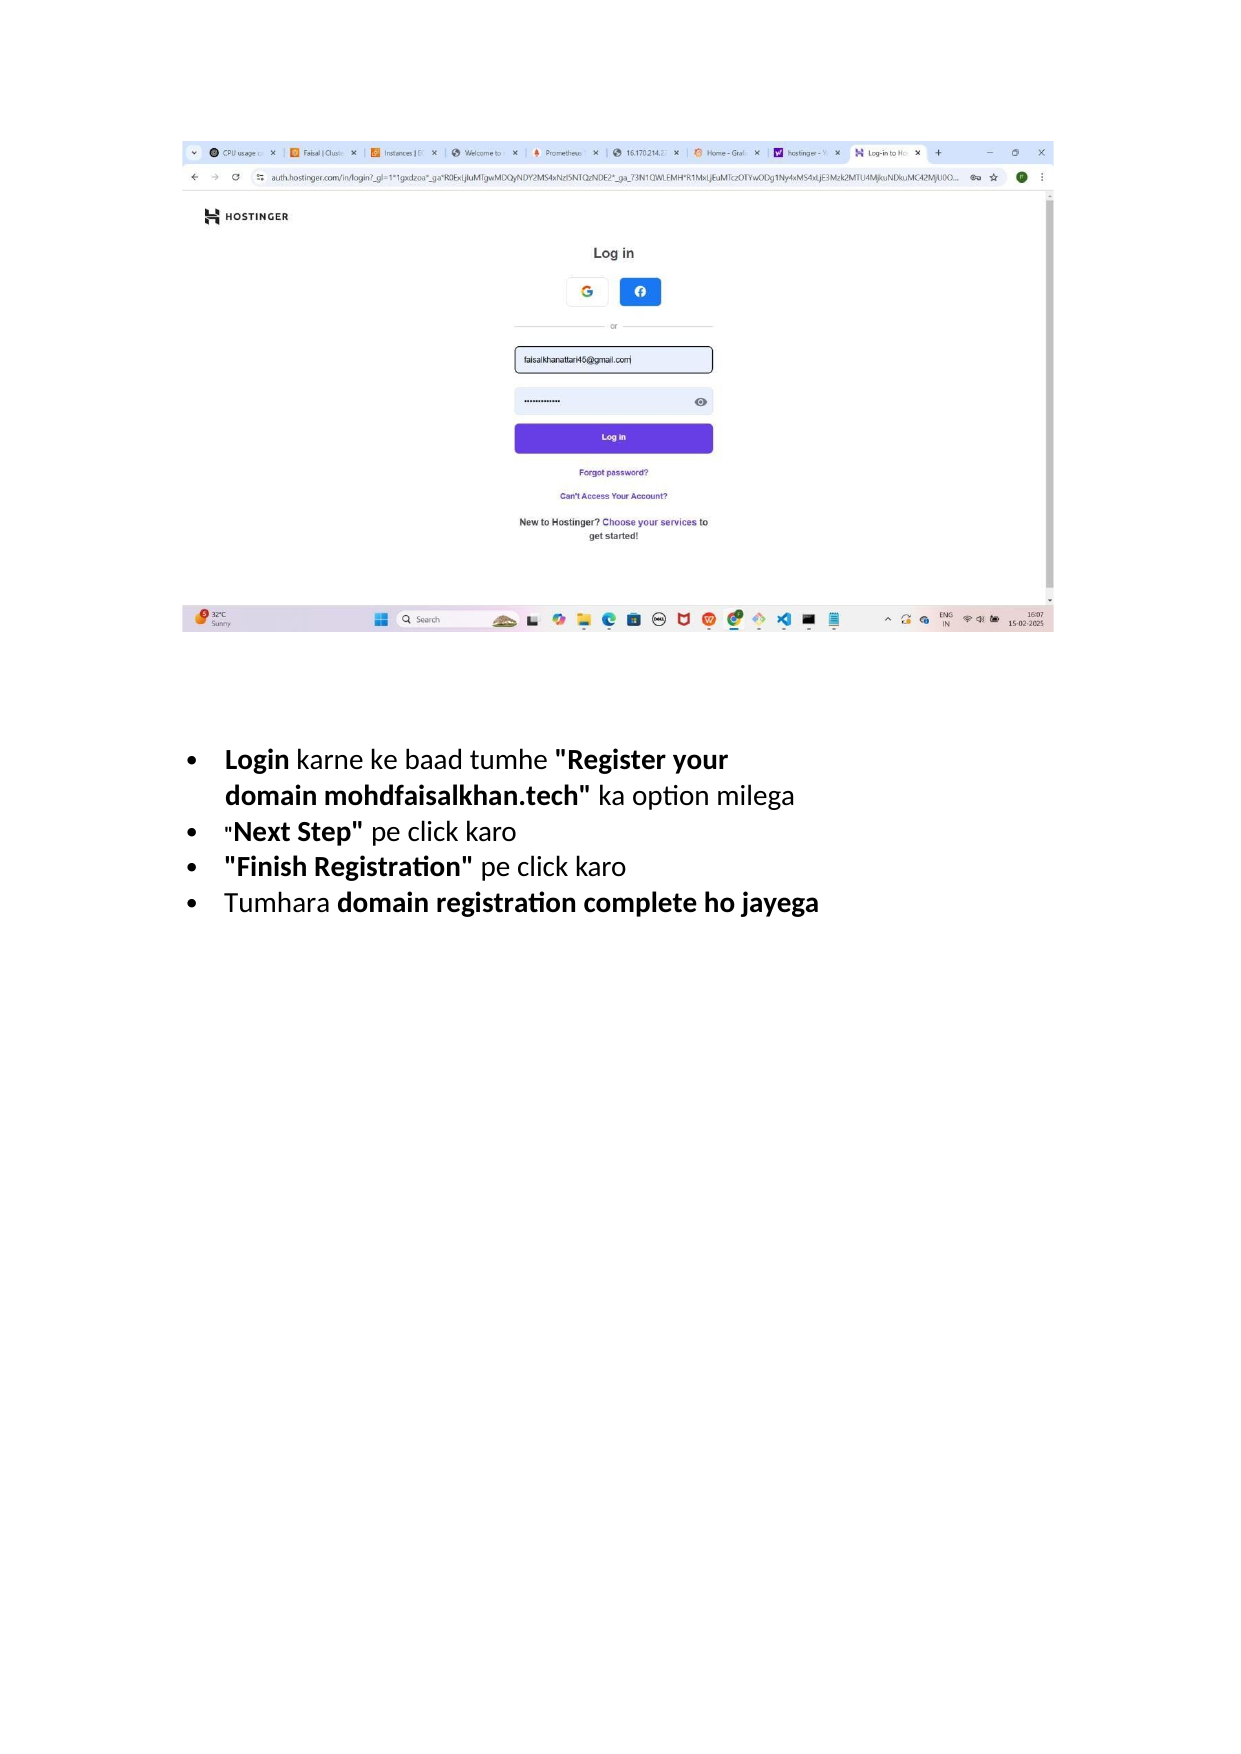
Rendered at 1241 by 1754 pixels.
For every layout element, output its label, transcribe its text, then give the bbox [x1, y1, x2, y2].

list Login karne ke baad tumhe "Register your domain mohdfaisalkhan.tech" ka option milega [187, 741, 824, 812]
list Tumhara domain registration complete ho jayega [187, 884, 1107, 919]
list "Next Step" pe click karo [187, 813, 1107, 848]
list "Finish Registration" pe click karo [187, 848, 1107, 884]
picture [182, 141, 1054, 632]
